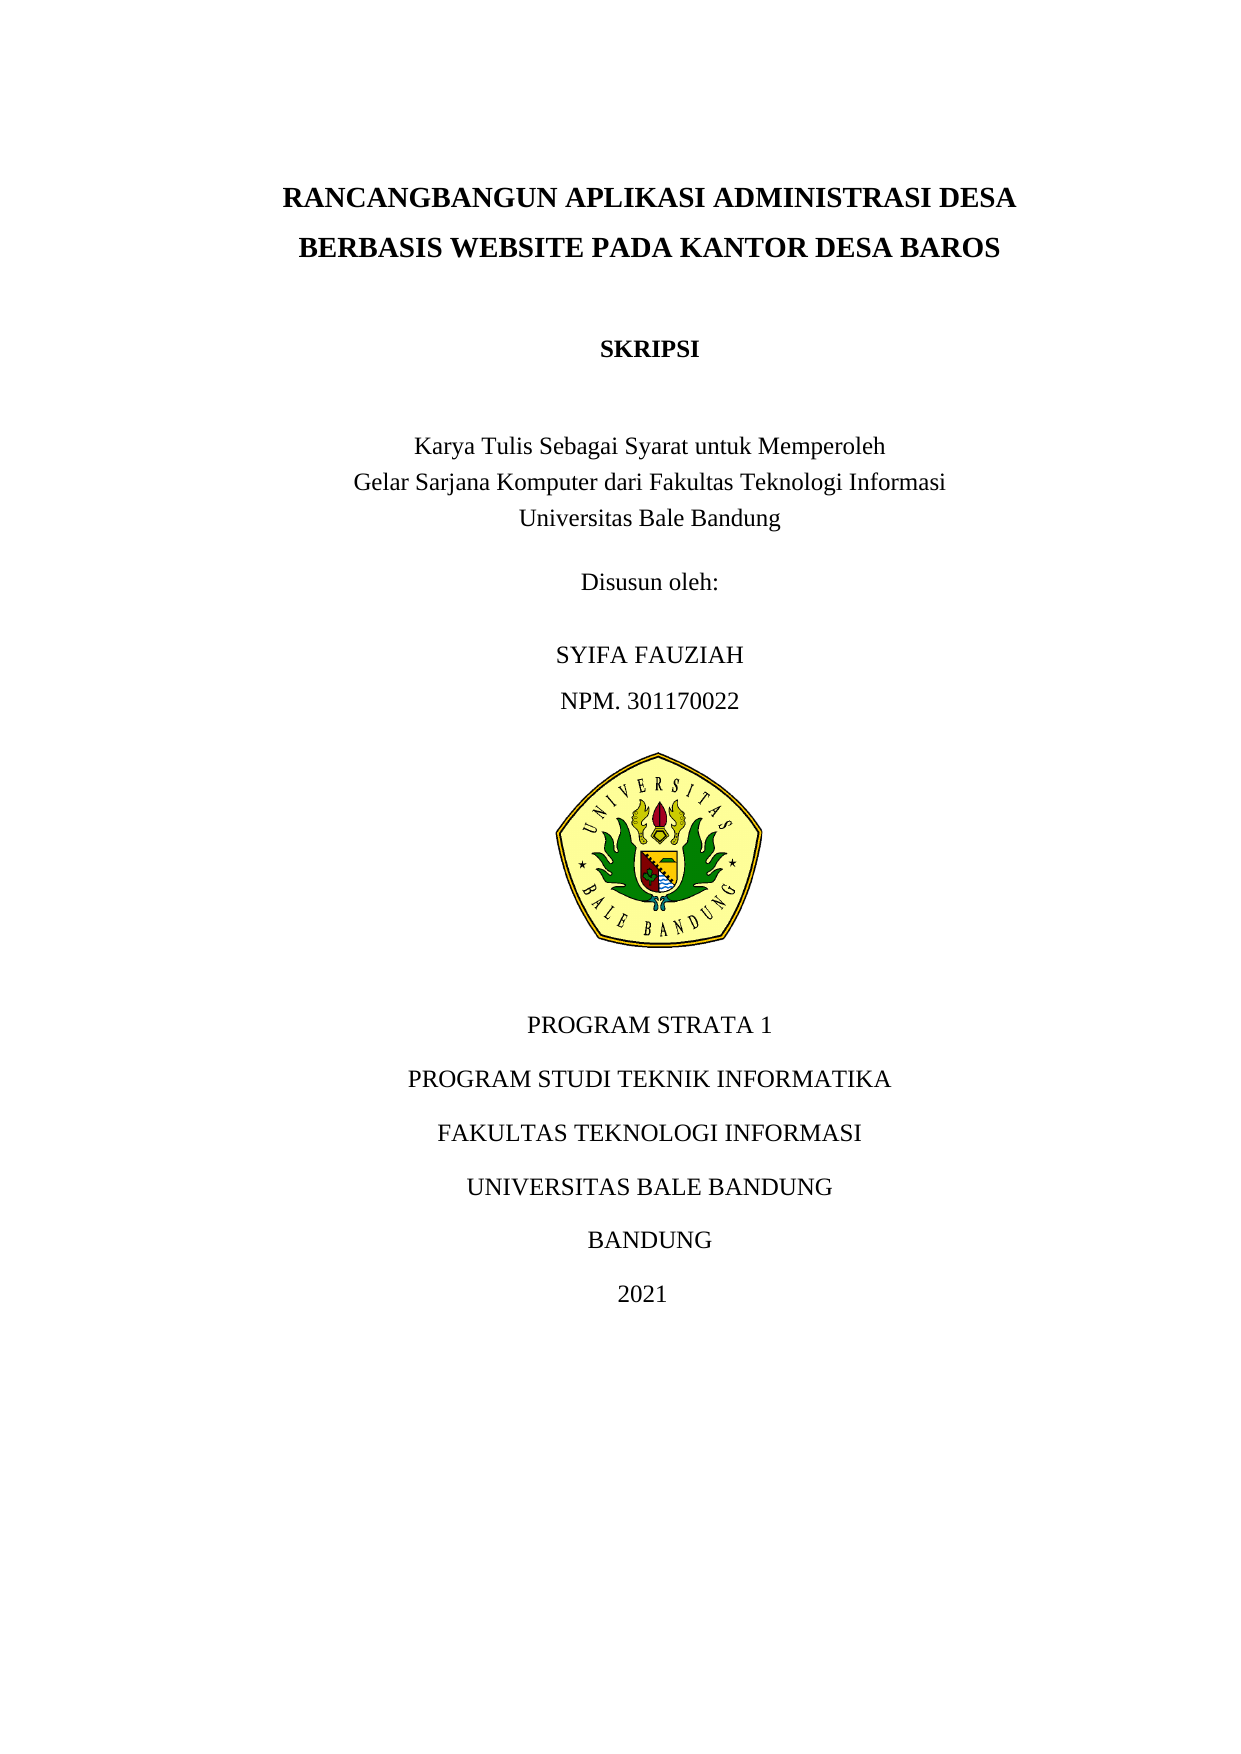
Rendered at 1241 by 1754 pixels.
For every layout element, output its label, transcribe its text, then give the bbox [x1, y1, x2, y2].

text SYIFA FAUZIAH [236, 640, 1063, 668]
text PROGRAM STUDI TEKNIK INFORMATIKA [236, 1064, 1063, 1093]
text PROGRAM STRATA 1 [236, 1010, 1063, 1039]
text RANCANGBANGUN APLIKASI ADMINISTRASI DESA BERBASIS WEBSITE PADA KANTOR DESA BAROS [236, 180, 1063, 264]
text Karya Tulis Sebagai Syarat untuk Memperoleh [236, 431, 1063, 460]
text SKRIPSI [236, 334, 1063, 363]
text 2021 [236, 1279, 1063, 1308]
text NPM. 301170022 [236, 686, 1063, 715]
text UNIVERSITAS BALE BANDUNG [236, 1172, 1063, 1200]
picture [555, 752, 763, 948]
text Gelar Sarjana Komputer dari Fakultas Teknologi Informasi [236, 467, 1063, 496]
text FAKULTAS TEKNOLOGI INFORMASI [236, 1118, 1063, 1146]
text Disusun oleh: [236, 567, 1063, 596]
text BANDUNG [236, 1225, 1063, 1254]
text Universitas Bale Bandung [236, 503, 1063, 532]
